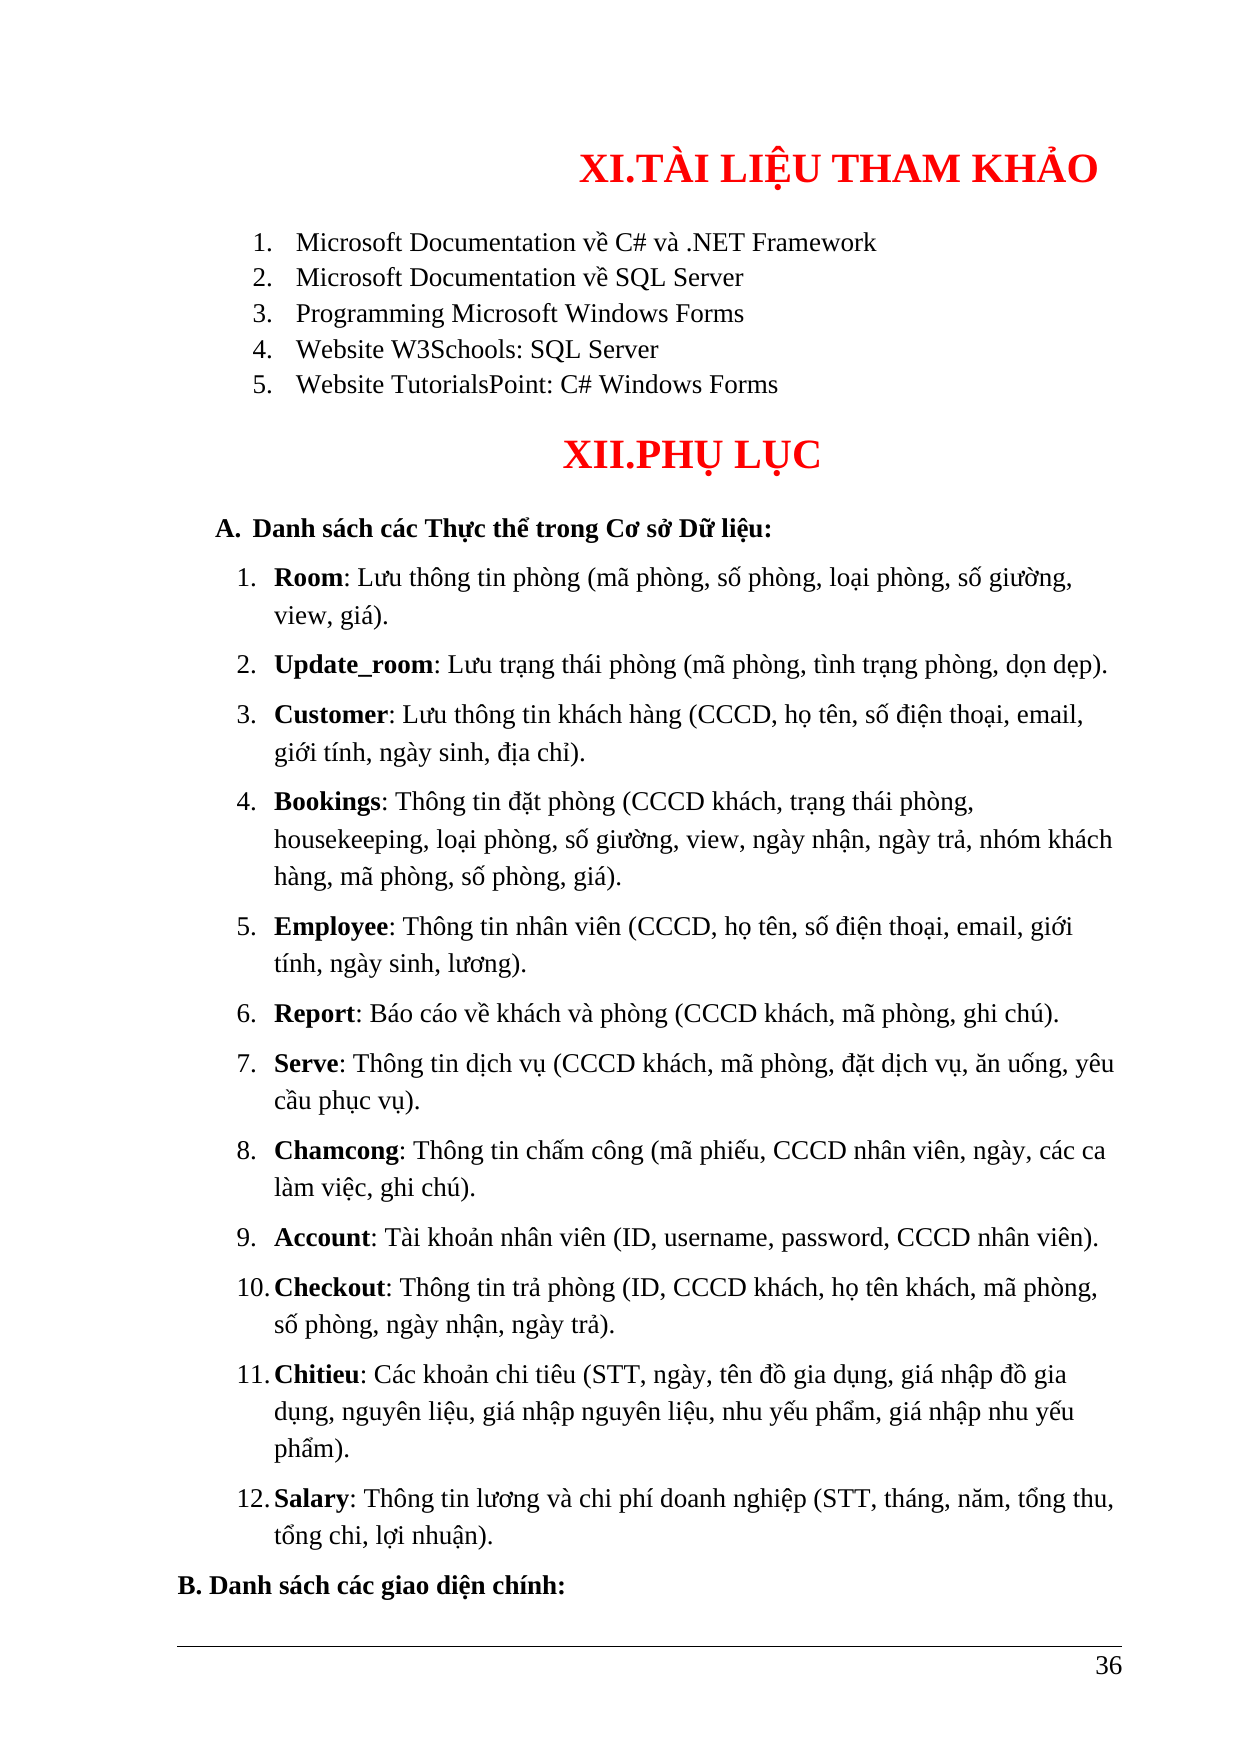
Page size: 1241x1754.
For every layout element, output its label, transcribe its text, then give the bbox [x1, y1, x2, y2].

list Report: Báo cáo về khách và phòng (CCCD khách, mã phòng, ghi chú). [236, 997, 1122, 1028]
text B. Danh sách các giao diện chính: [177, 1569, 1122, 1600]
list Programming Microsoft Windows Forms [252, 297, 1122, 328]
list Account: Tài khoản nhân viên (ID, username, password, CCCD nhân viên). [236, 1221, 1122, 1252]
title PHỤ LỤC [562, 429, 1122, 477]
list Website W3Schools: SQL Server [252, 333, 1122, 364]
list Microsoft Documentation về SQL Server [252, 261, 1122, 292]
list Microsoft Documentation về C# và .NET Framework [252, 226, 1122, 257]
list Update_room: Lưu trạng thái phòng (mã phòng, tình trạng phòng, dọn dẹp). [236, 649, 1122, 680]
list Website TutorialsPoint: C# Windows Forms [252, 368, 1122, 400]
list Employee: Thông tin nhân viên (CCCD, họ tên, số điện thoại, email, giới tính, ngày sinh, lương). [236, 910, 1122, 978]
list Chamcong: Thông tin chấm công (mã phiếu, CCCD nhân viên, ngày, các ca làm việc, ghi chú). [236, 1134, 1122, 1202]
list Customer: Lưu thông tin khách hàng (CCCD, họ tên, số điện thoại, email, giới tính, ngày sinh, địa chỉ). [236, 698, 1122, 767]
list Checkout: Thông tin trả phòng (ID, CCCD khách, họ tên khách, mã phòng, số phòng, ngày nhận, ngày trả). [236, 1271, 1122, 1339]
list Bookings: Thông tin đặt phòng (CCCD khách, trạng thái phòng, housekeeping, loại phòng, số giường, view, ngày nhận, ngày trả, nhóm khách hàng, mã phòng, số phòng, giá). [236, 786, 1122, 891]
list Salary: Thông tin lương và chi phí doanh nghiệp (STT, tháng, năm, tổng thu, tổng chi, lợi nhuận). [236, 1482, 1122, 1551]
list Chitieu: Các khoản chi tiêu (STT, ngày, tên đồ gia dụng, giá nhập đồ gia dụng, nguyên liệu, giá nhập nguyên liệu, nhu yếu phẩm, giá nhập nhu yếu phẩm). [236, 1358, 1122, 1463]
title TÀI LIỆU THAM KHẢO [562, 143, 1122, 191]
list Serve: Thông tin dịch vụ (CCCD khách, mã phòng, đặt dịch vụ, ăn uống, yêu cầu phục vụ). [236, 1047, 1122, 1115]
list Room: Lưu thông tin phòng (mã phòng, số phòng, loại phòng, số giường, view, giá). [236, 562, 1122, 630]
list Danh sách các Thực thể trong Cơ sở Dữ liệu: [215, 512, 1122, 543]
